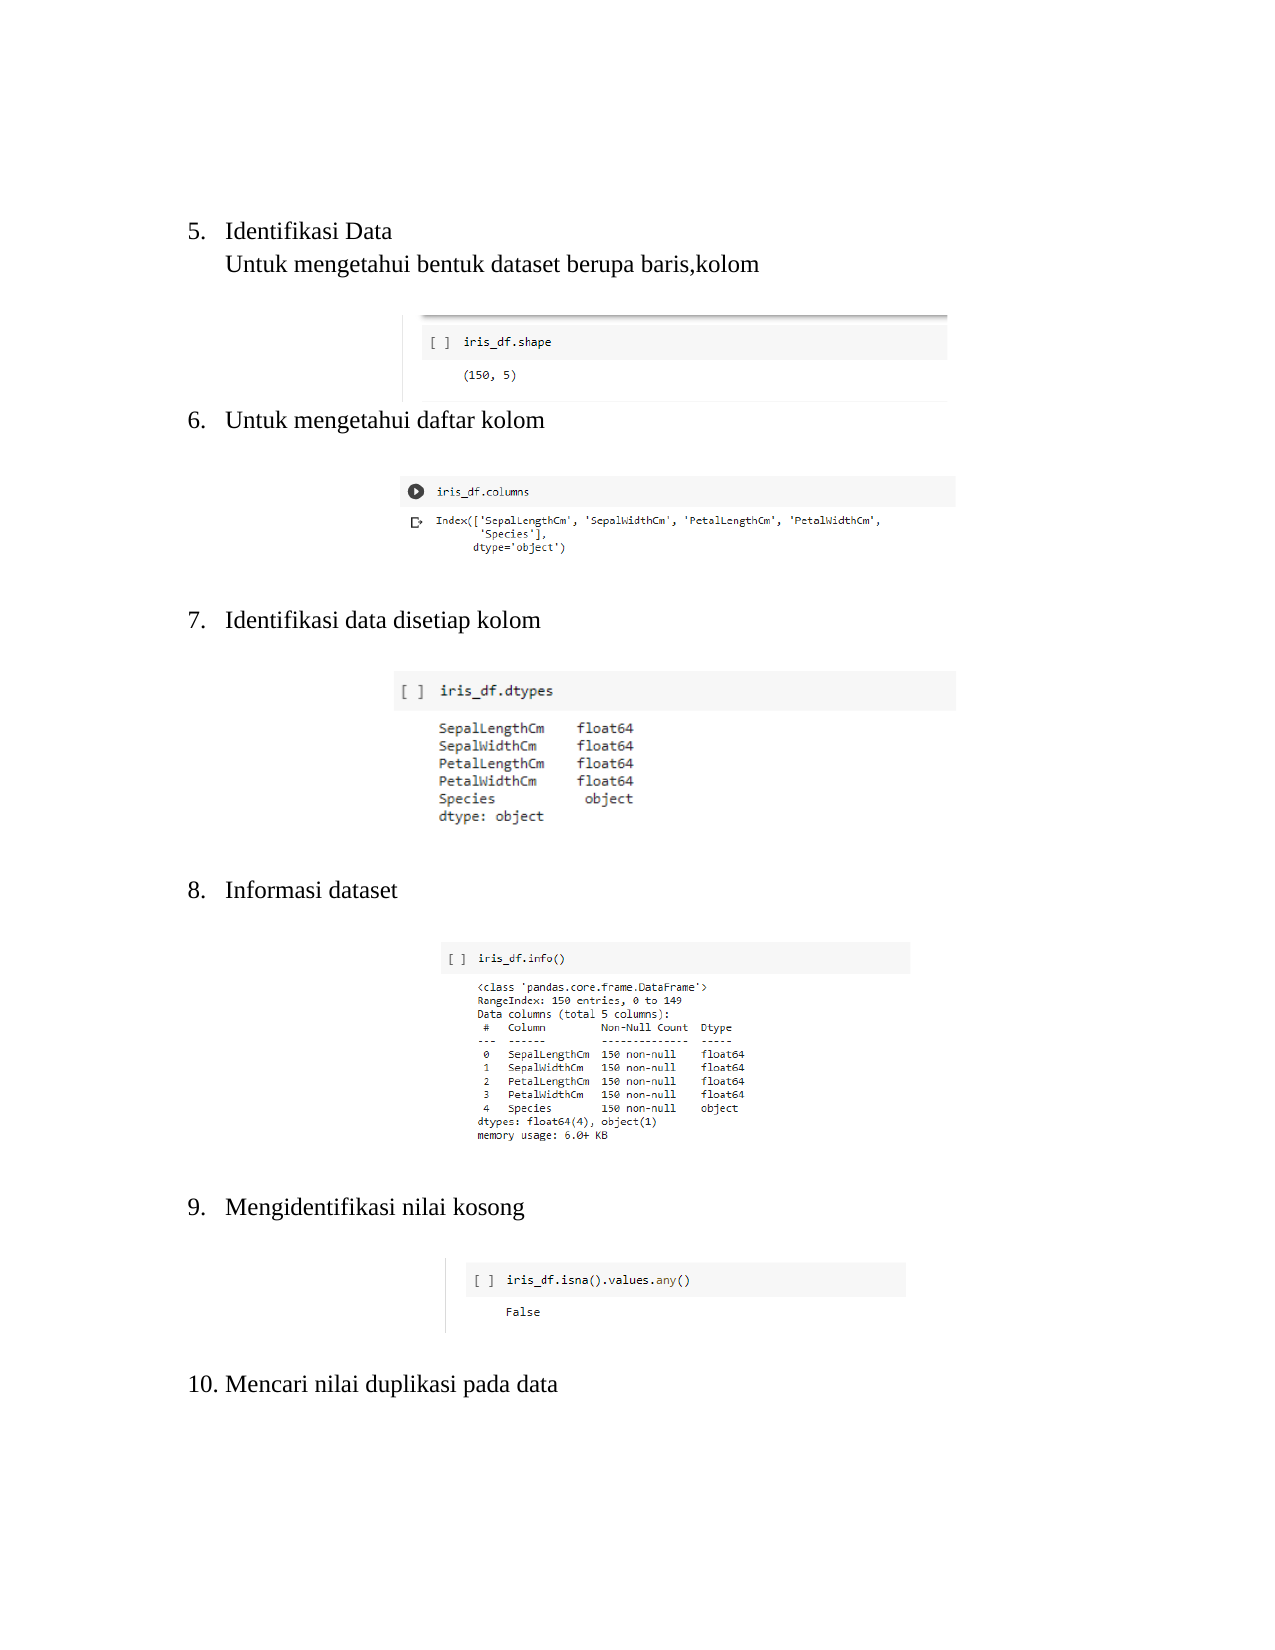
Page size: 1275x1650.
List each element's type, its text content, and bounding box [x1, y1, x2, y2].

picture [439, 940, 911, 1155]
list Untuk mengetahui bentuk dataset berupa baris,kolom [225, 249, 1125, 278]
picture [393, 671, 957, 838]
picture [394, 471, 956, 569]
list Identifikasi data disetiap kolom [187, 605, 1125, 634]
list Informasi dataset [187, 875, 1125, 903]
list Identifikasi Data [187, 216, 1125, 245]
picture [444, 1258, 906, 1333]
list Mengidentifikasi nilai kosong [187, 1192, 1125, 1221]
list Mencari nilai duplikasi pada data [187, 1369, 1125, 1398]
list Untuk mengetahui daftar kolom [187, 405, 1125, 434]
picture [402, 315, 948, 402]
